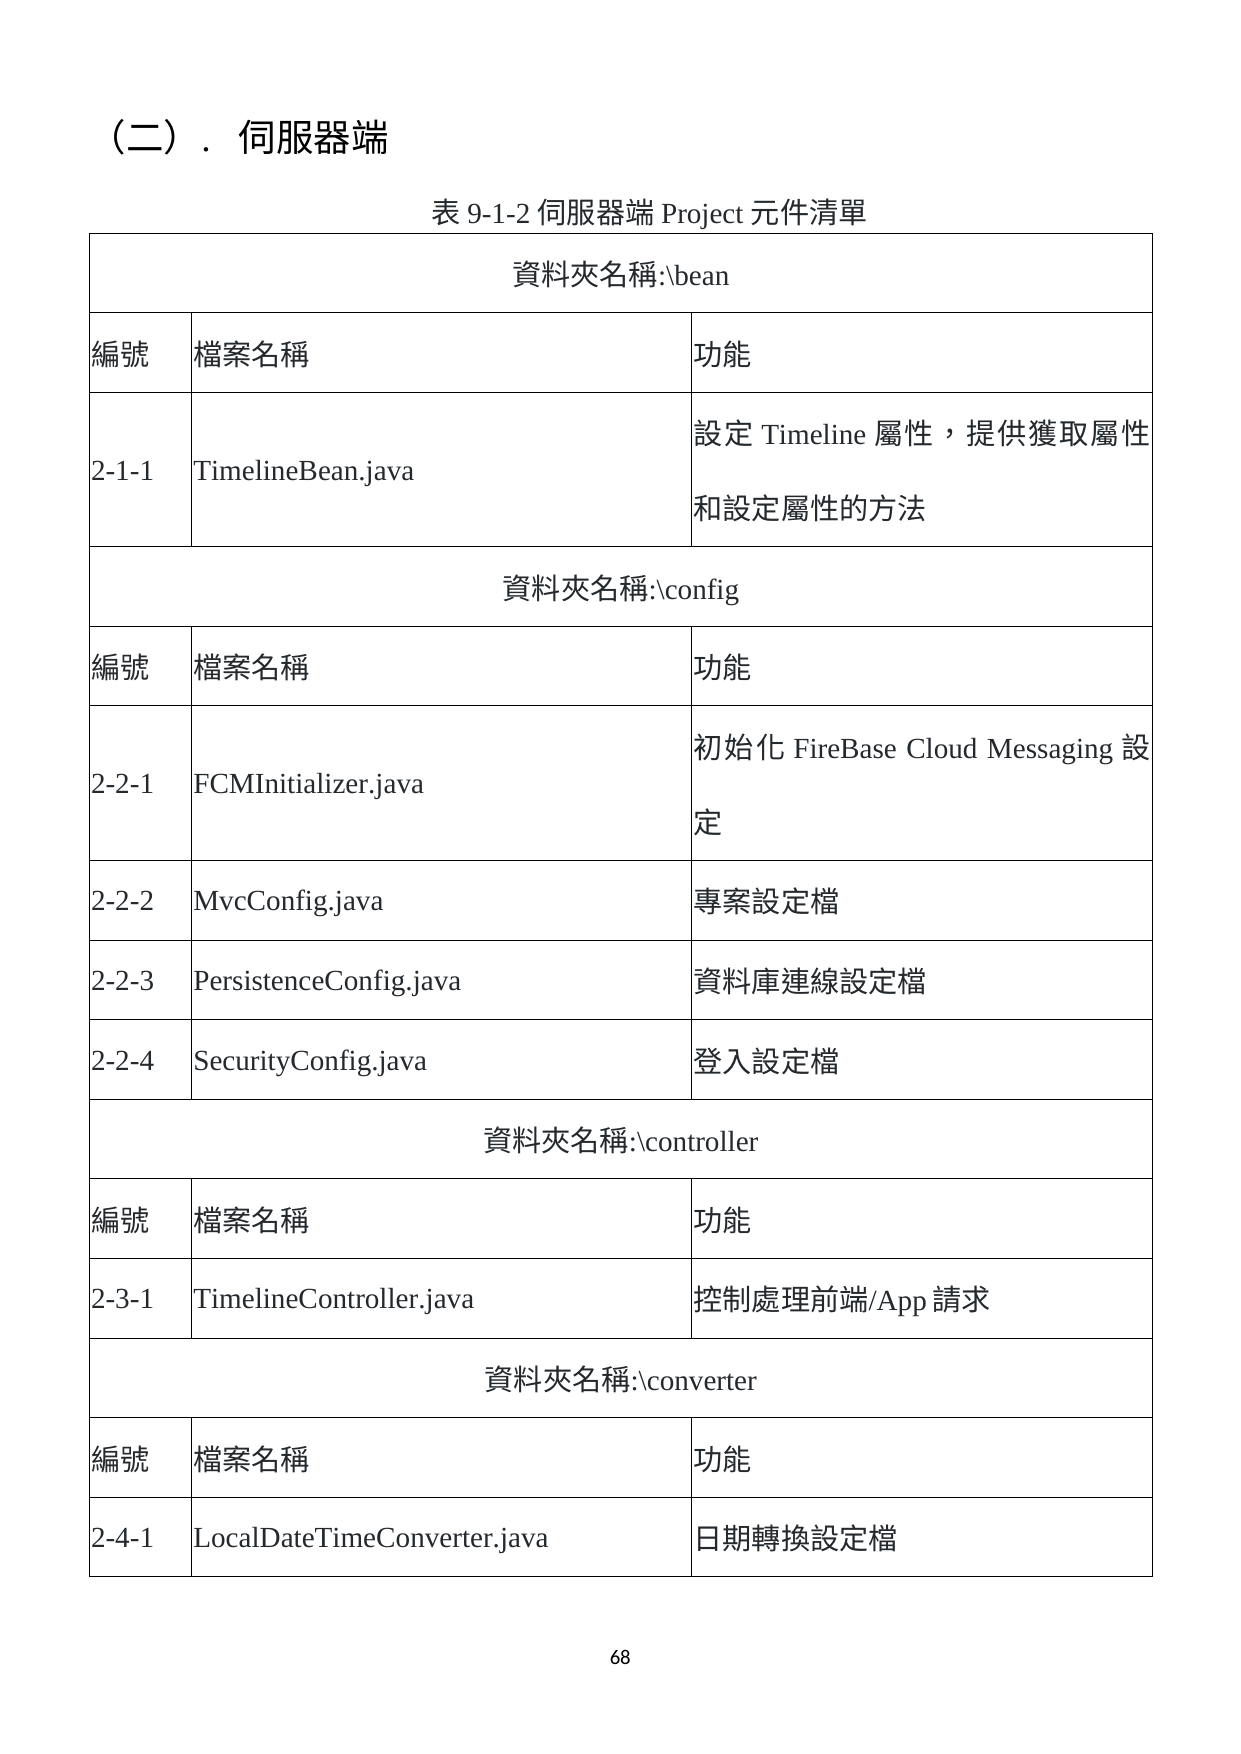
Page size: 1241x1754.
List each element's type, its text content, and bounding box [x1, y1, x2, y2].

table_cell 2-1-1 [90, 393, 191, 546]
table_cell 2-2-1 [90, 706, 191, 860]
table_cell TimelineBean.java [192, 393, 691, 546]
table_cell 日期轉換設定檔 [692, 1498, 1152, 1576]
table_cell 設定Timeline屬性，提供獲取屬性和設定屬性的方法 [692, 393, 1152, 546]
table_cell SecurityConfig.java [192, 1020, 691, 1099]
table_cell 功能 [692, 1179, 1152, 1258]
table_cell LocalDateTimeConverter.java [192, 1498, 691, 1576]
table_cell 2-2-2 [90, 861, 191, 939]
table_cell 資料夾名稱:\converter [90, 1339, 1152, 1417]
table_cell 2-2-3 [90, 941, 191, 1019]
table_cell 資料夾名稱:\config [90, 547, 1152, 626]
table_cell 2-2-4 [90, 1020, 191, 1099]
table_header 資料夾名稱:\bean [90, 234, 1152, 312]
text 表 9-1-2 伺服器端 Project 元件清單 [89, 190, 1152, 232]
table_cell 2-4-1 [90, 1498, 191, 1576]
table_cell 控制處理前端/App請求 [692, 1259, 1152, 1337]
table_cell 2-3-1 [90, 1259, 191, 1337]
table_cell 檔案名稱 [192, 1179, 691, 1258]
table_cell 功能 [692, 1418, 1152, 1497]
table_cell PersistenceConfig.java [192, 941, 691, 1019]
list 伺服器端 [89, 98, 1152, 173]
table_cell TimelineController.java [192, 1259, 691, 1337]
table_cell 編號 [90, 313, 191, 392]
table_cell 專案設定檔 [692, 861, 1152, 939]
table_cell 資料庫連線設定檔 [692, 941, 1152, 1019]
table_cell 資料夾名稱:\controller [90, 1100, 1152, 1178]
table_cell FCMInitializer.java [192, 706, 691, 860]
table_cell 檔案名稱 [192, 1418, 691, 1497]
table_cell MvcConfig.java [192, 861, 691, 939]
table_cell 編號 [90, 1179, 191, 1258]
table_cell 功能 [692, 627, 1152, 705]
table_cell 初始化FireBase Cloud Messaging設定 [692, 706, 1152, 860]
table_cell 登入設定檔 [692, 1020, 1152, 1099]
table_cell 檔案名稱 [192, 313, 691, 392]
table_cell 編號 [90, 1418, 191, 1497]
table_cell 檔案名稱 [192, 627, 691, 705]
table_cell 功能 [692, 313, 1152, 392]
table_cell 編號 [90, 627, 191, 705]
